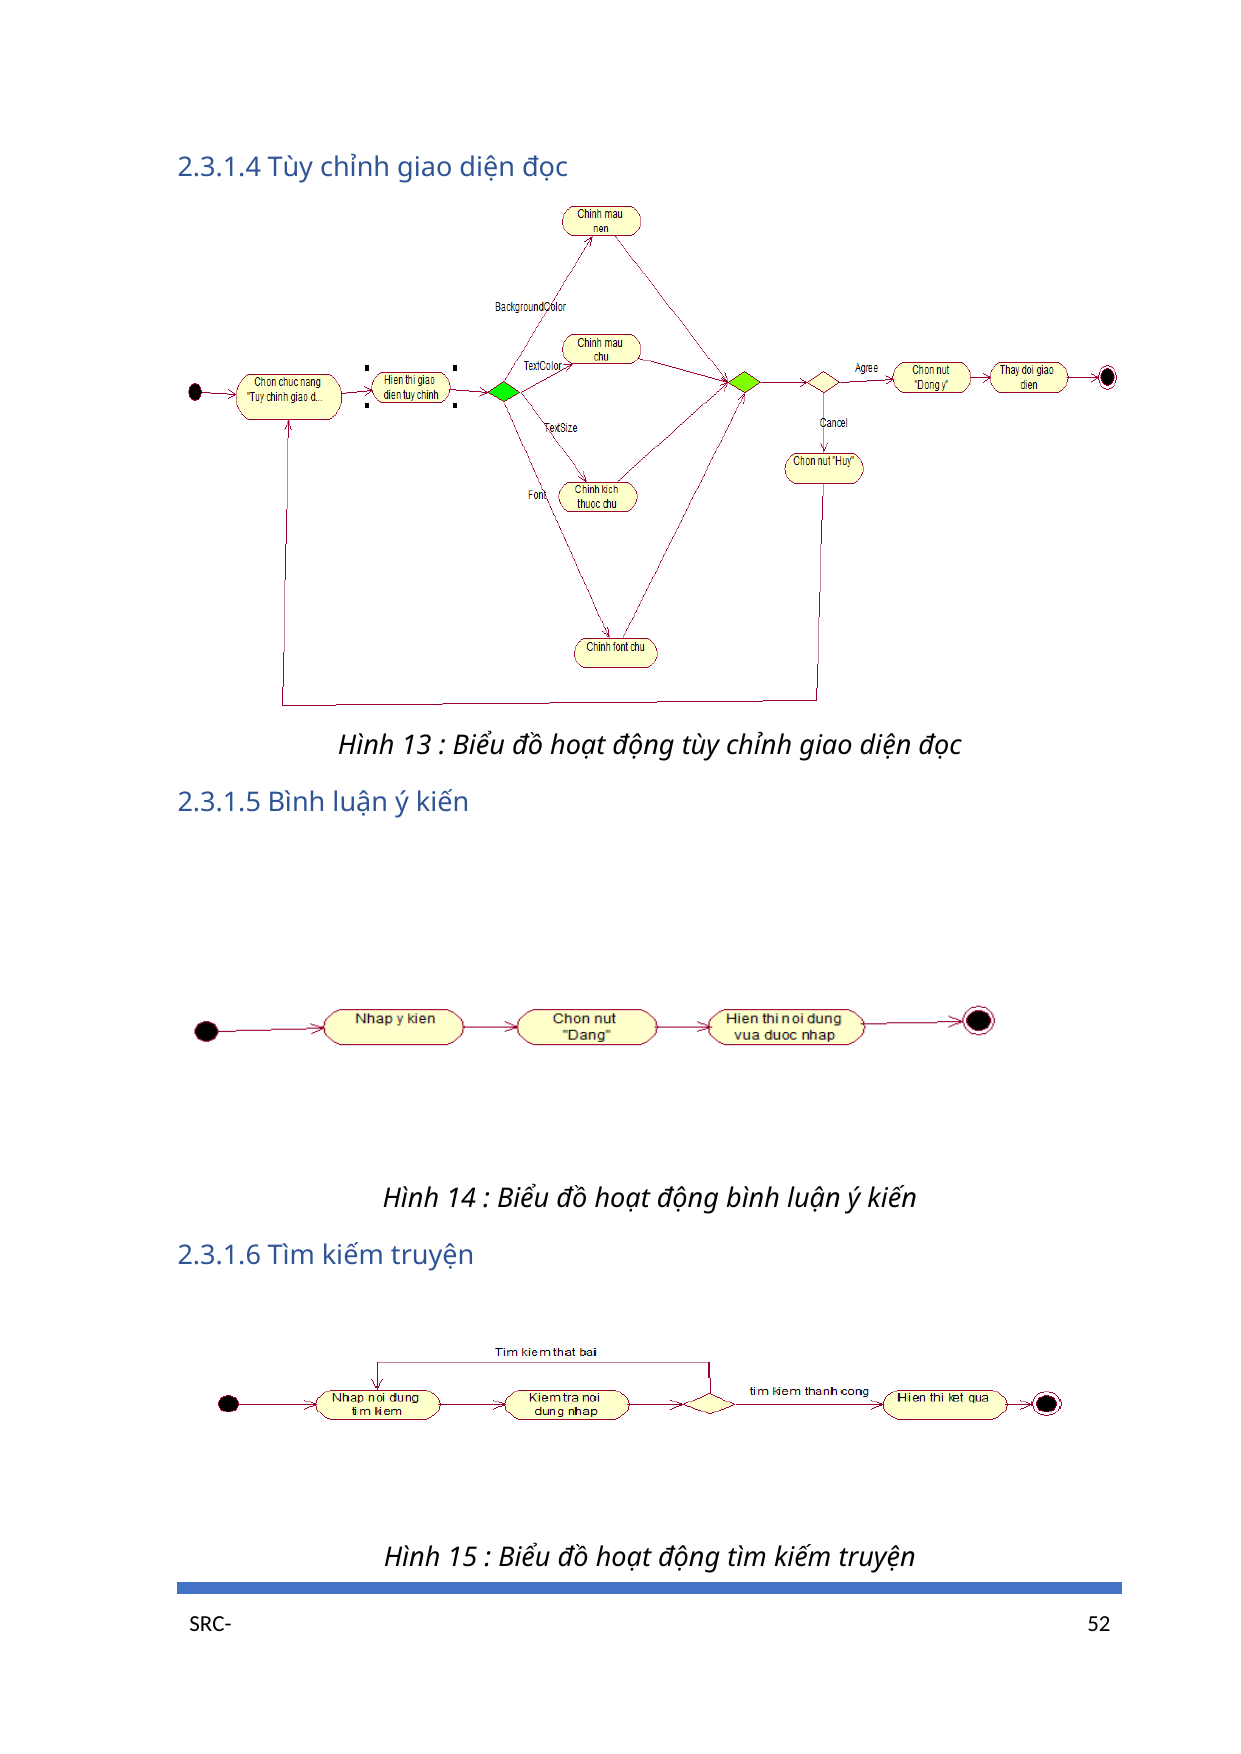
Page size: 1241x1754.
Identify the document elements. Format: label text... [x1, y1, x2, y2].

subtitle Tùy chỉnh giao diện đọc [177, 148, 1122, 184]
picture [177, 187, 1123, 707]
picture [177, 822, 1122, 1160]
text Hình 15 : Biểu đồ hoạt động tìm kiếm truyện [177, 1537, 1122, 1574]
text Hình 13 : Biểu đồ hoạt động tùy chỉnh giao diện đọc [177, 726, 1122, 763]
subtitle Bình luận ý kiến [177, 782, 1122, 819]
picture [177, 1275, 1118, 1519]
subtitle Tìm kiếm truyện [177, 1235, 1122, 1272]
text Hình 14 : Biểu đồ hoạt động bình luận ý kiến [177, 1179, 1122, 1216]
